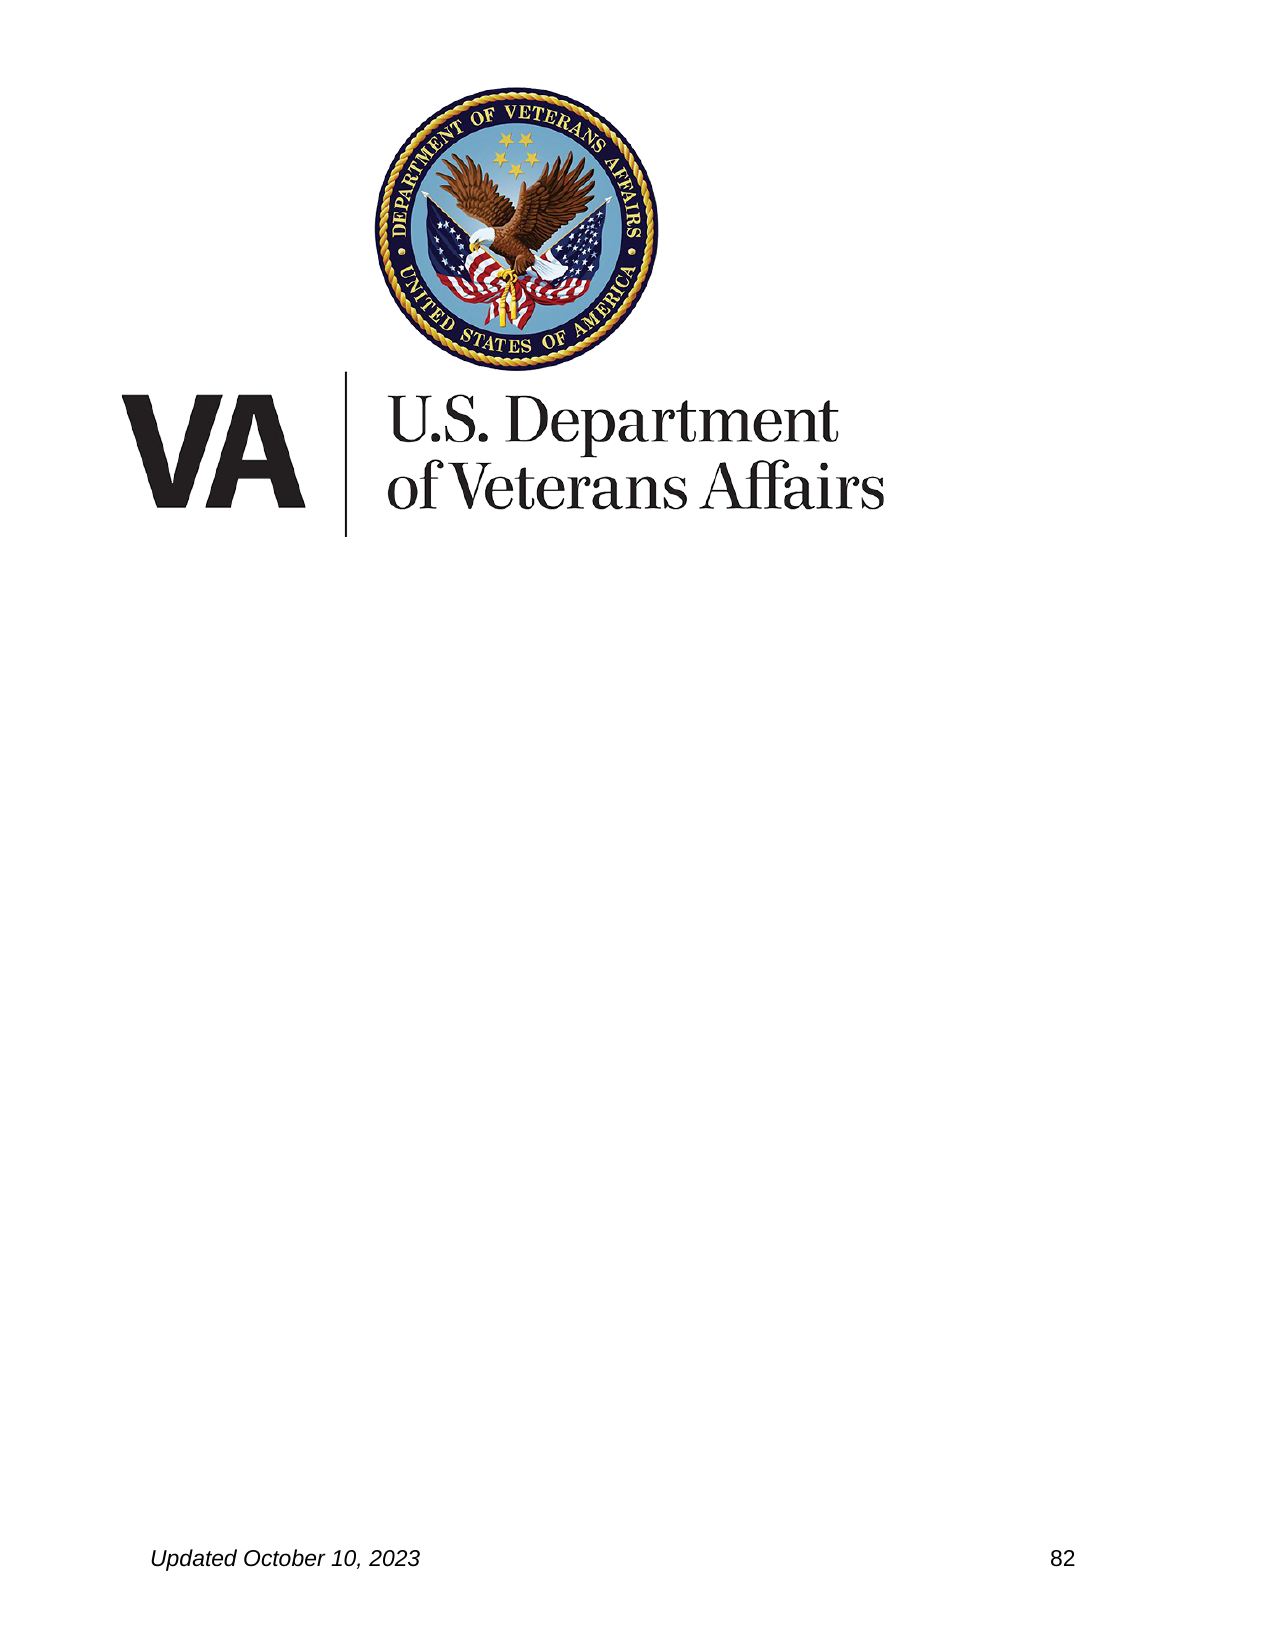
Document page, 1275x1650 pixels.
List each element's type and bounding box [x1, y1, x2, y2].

picture [121, 75, 884, 537]
